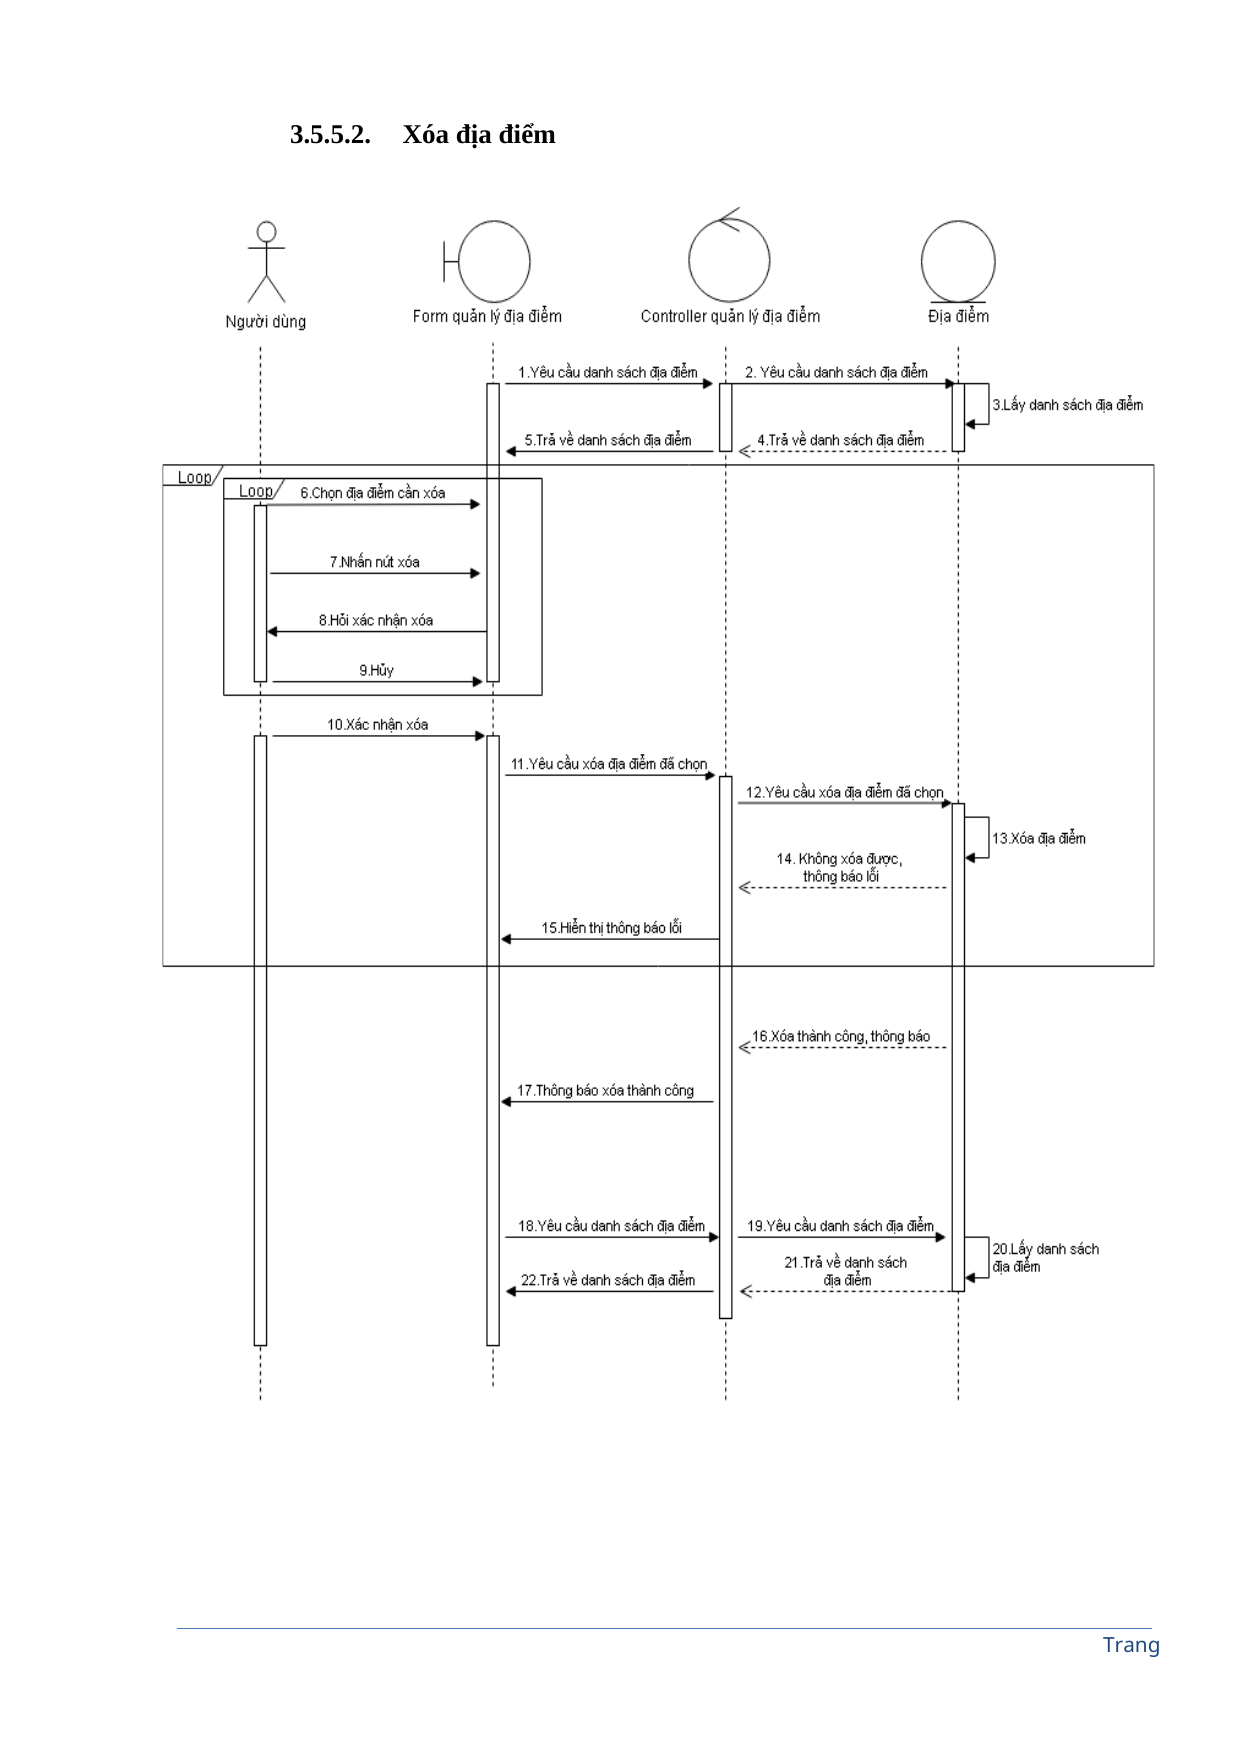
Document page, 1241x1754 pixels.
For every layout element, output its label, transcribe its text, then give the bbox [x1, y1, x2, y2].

list Xóa địa điểm [290, 118, 1152, 149]
picture [162, 207, 1155, 1402]
